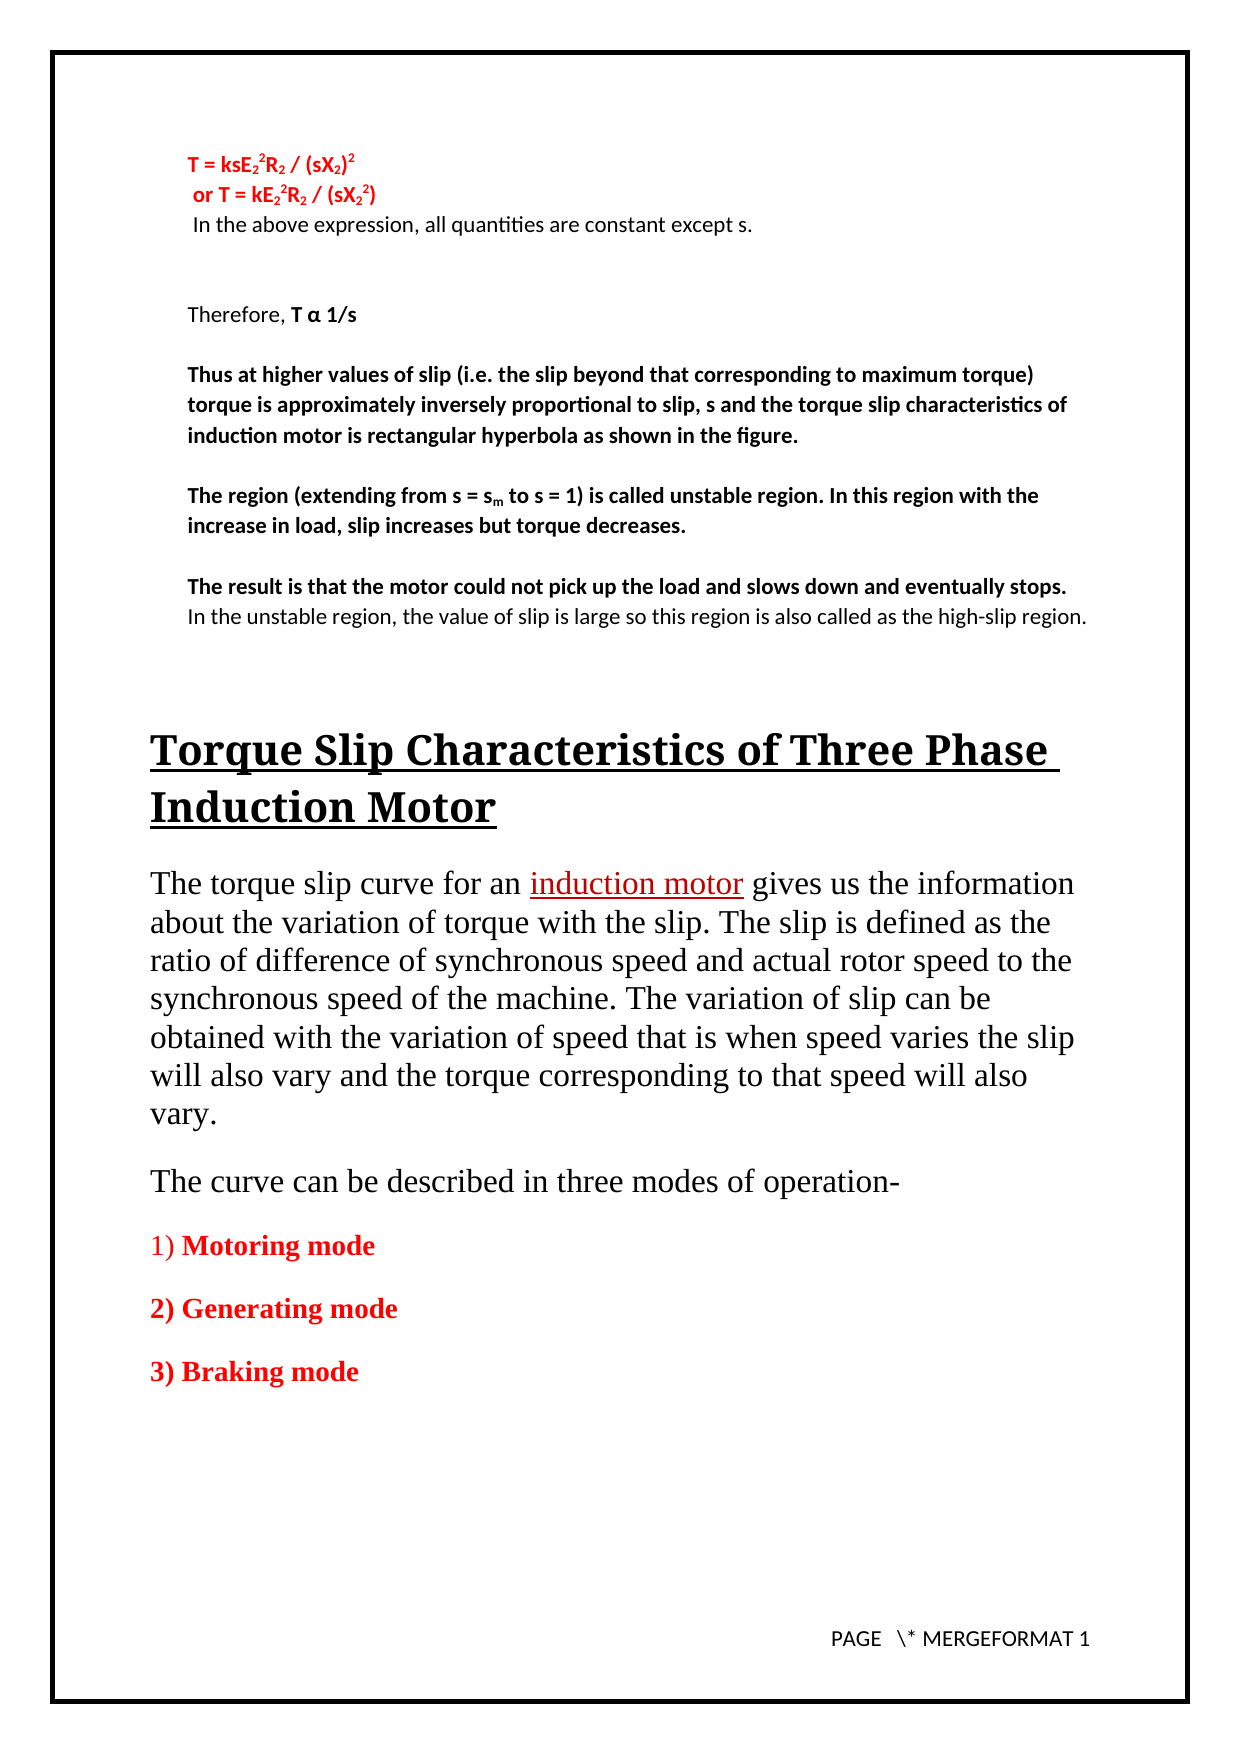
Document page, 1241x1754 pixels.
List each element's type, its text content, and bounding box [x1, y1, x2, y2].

text Therefore, T α 1/s Thus at higher values of slip (i.e. the slip beyond that corresponding to maximum torque) torque is approximately inversely proportional to slip, s and the torque slip characteristics of induction motor is rectangular hyperbola as shown in the figure. The region (extending from s = sm to s = 1) is called unstable region. In this region with the increase in load, slip increases but torque decreases. The result is that the motor could not pick up the load and slows down and eventually stops. In the unstable region, the value of slip is large so this region is also called as the high-slip region. [187, 300, 1090, 630]
text 1) Motoring mode [150, 1228, 1090, 1262]
text The torque slip curve for an induction motor gives us the information about the variation of torque with the slip. The slip is defined as the ratio of difference of synchronous speed and actual rotor speed to the synchronous speed of the machine. The variation of slip can be obtained with the variation of speed that is when speed varies the slip will also vary and the torque corresponding to that speed will also vary. [150, 863, 1090, 1132]
subtitle Torque Slip Characteristics of Three Phase Induction Motor [150, 721, 1090, 834]
text 3) Braking mode [150, 1354, 1090, 1387]
text The curve can be described in three modes of operation- [150, 1161, 1090, 1199]
text T = ksE22R2 / (sX2)2 or T = kE22R2 / (sX22) In the above expression, all quantities are constant except s. [187, 150, 1090, 269]
text 2) Generating mode [150, 1291, 1090, 1325]
